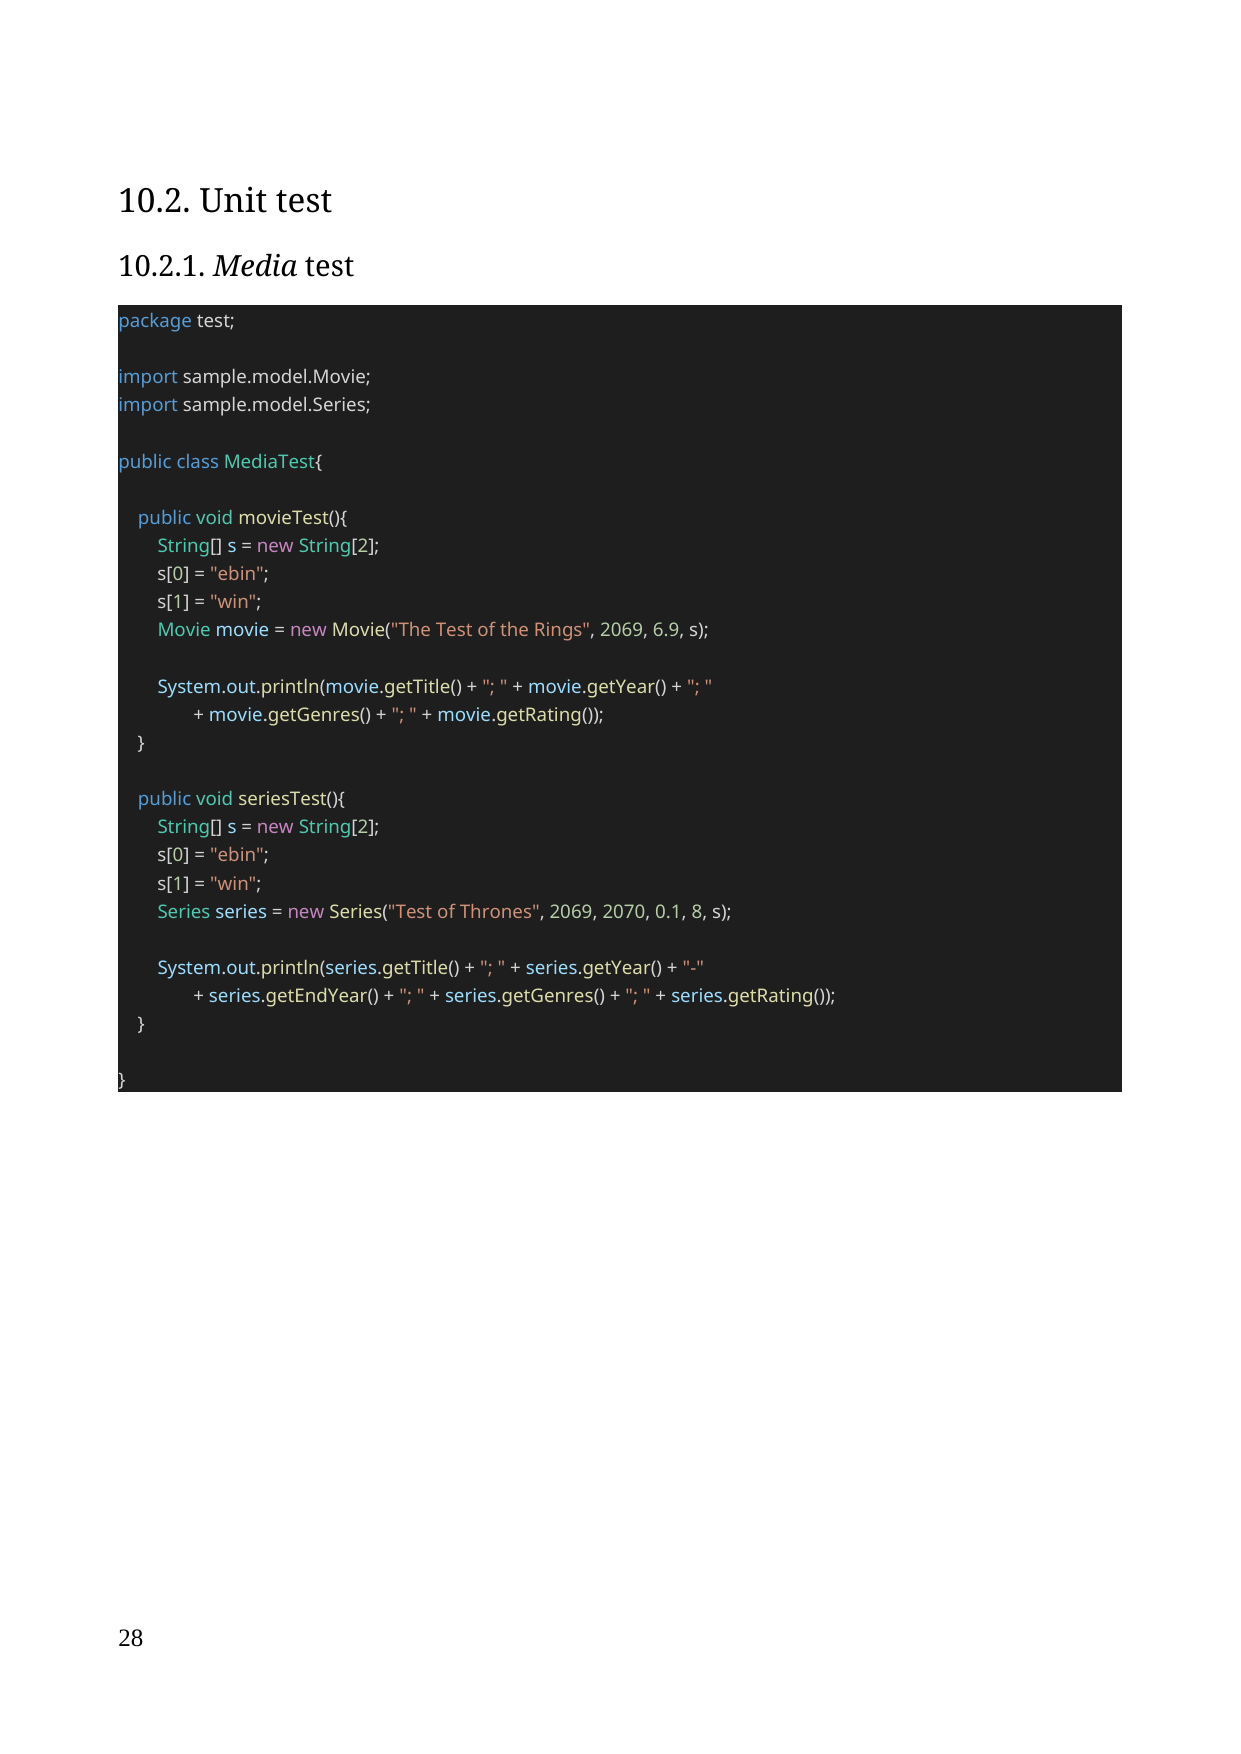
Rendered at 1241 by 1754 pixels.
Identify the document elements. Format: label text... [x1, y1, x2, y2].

text String[] s = new String[2]; [118, 530, 1122, 558]
text String[] s = new String[2]; [118, 811, 1122, 839]
text } [118, 1064, 1122, 1092]
text Movie movie = new Movie("The Test of the Rings", 2069, 6.9, s); [118, 614, 1122, 642]
text import sample.model.Movie; [118, 361, 1122, 389]
text System.out.println(series.getTitle() + "; " + series.getYear() + "-" [118, 952, 1122, 980]
text s[0] = "ebin"; [118, 839, 1122, 867]
subtitle 10.2. Unit test [118, 177, 1122, 223]
text s[0] = "ebin"; [118, 558, 1122, 586]
text package test; [118, 305, 1122, 333]
text s[1] = "win"; [118, 867, 1122, 895]
text Series series = new Series("Test of Thrones", 2069, 2070, 0.1, 8, s); [118, 895, 1122, 923]
text import sample.model.Series; [118, 389, 1122, 417]
text s[1] = "win"; [118, 586, 1122, 614]
subtitle 10.2.1. Media test [118, 245, 1122, 285]
text public void seriesTest(){ [118, 783, 1122, 811]
text + series.getEndYear() + "; " + series.getGenres() + "; " + series.getRating()); [118, 980, 1122, 1008]
text } [118, 1008, 1122, 1036]
text + movie.getGenres() + "; " + movie.getRating()); [118, 698, 1122, 727]
text System.out.println(movie.getTitle() + "; " + movie.getYear() + "; " [118, 670, 1122, 698]
text } [118, 727, 1122, 755]
text public class MediaTest{ [118, 445, 1122, 473]
text public void movieTest(){ [118, 502, 1122, 530]
